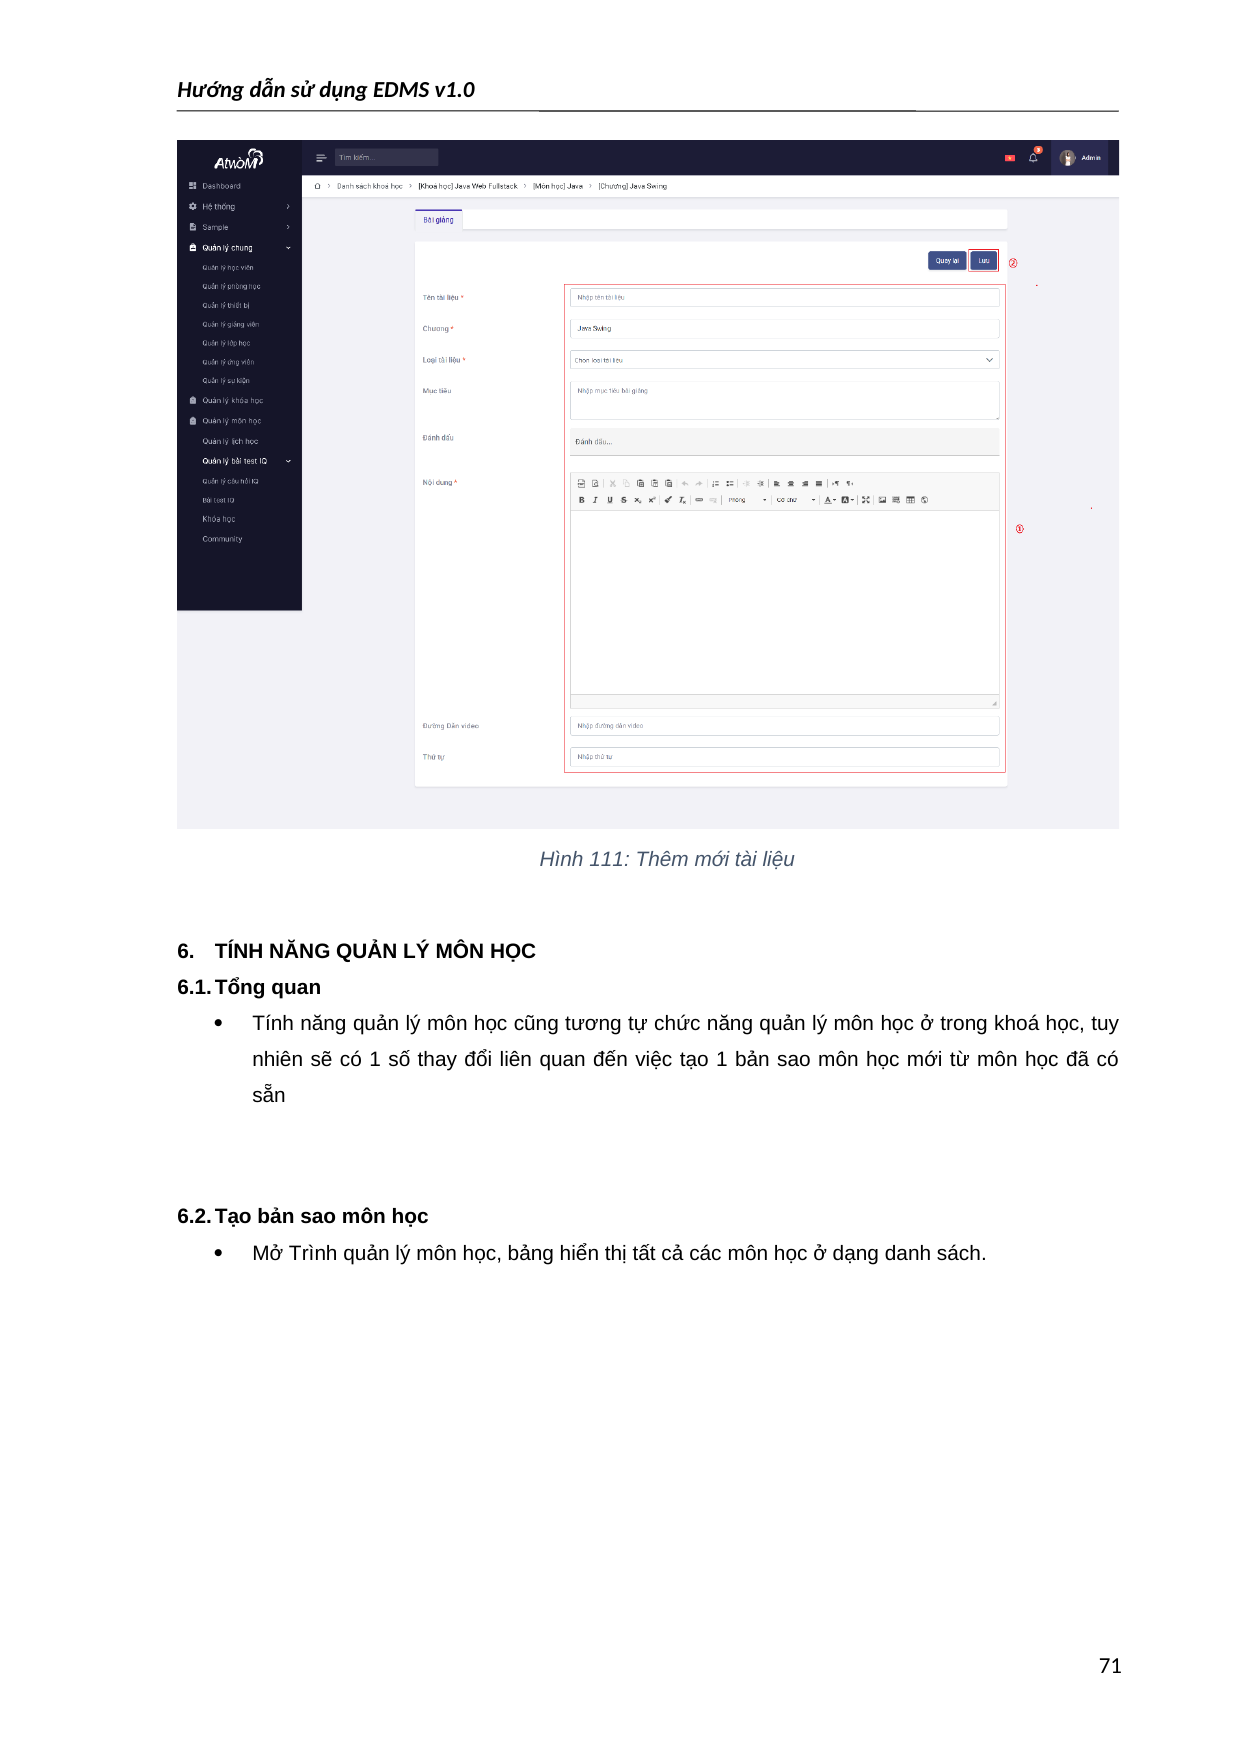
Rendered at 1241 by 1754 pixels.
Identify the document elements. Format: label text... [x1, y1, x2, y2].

list Tạo bản sao môn học [177, 1204, 1122, 1228]
list Mở Trình quản lý môn học, bảng hiển thị tất cả các môn học ở dạng danh sách. [214, 1240, 1122, 1264]
list Tính năng quản lý môn học cũng tương tự chức năng quản lý môn học ở trong khoá học, tuy nhiên sẽ có 1 số thay đổi liên quan đến việc tạo 1 bản sao môn học mới từ môn học đã có sẵn [214, 1011, 1122, 1106]
text Hình 5.7.5 : Thêm mới tài liệu [214, 847, 1122, 871]
picture [177, 140, 1120, 829]
list Tổng quan [177, 974, 1122, 998]
list TÍNH NĂNG QUẢN LÝ MÔN HỌC [177, 939, 1122, 963]
